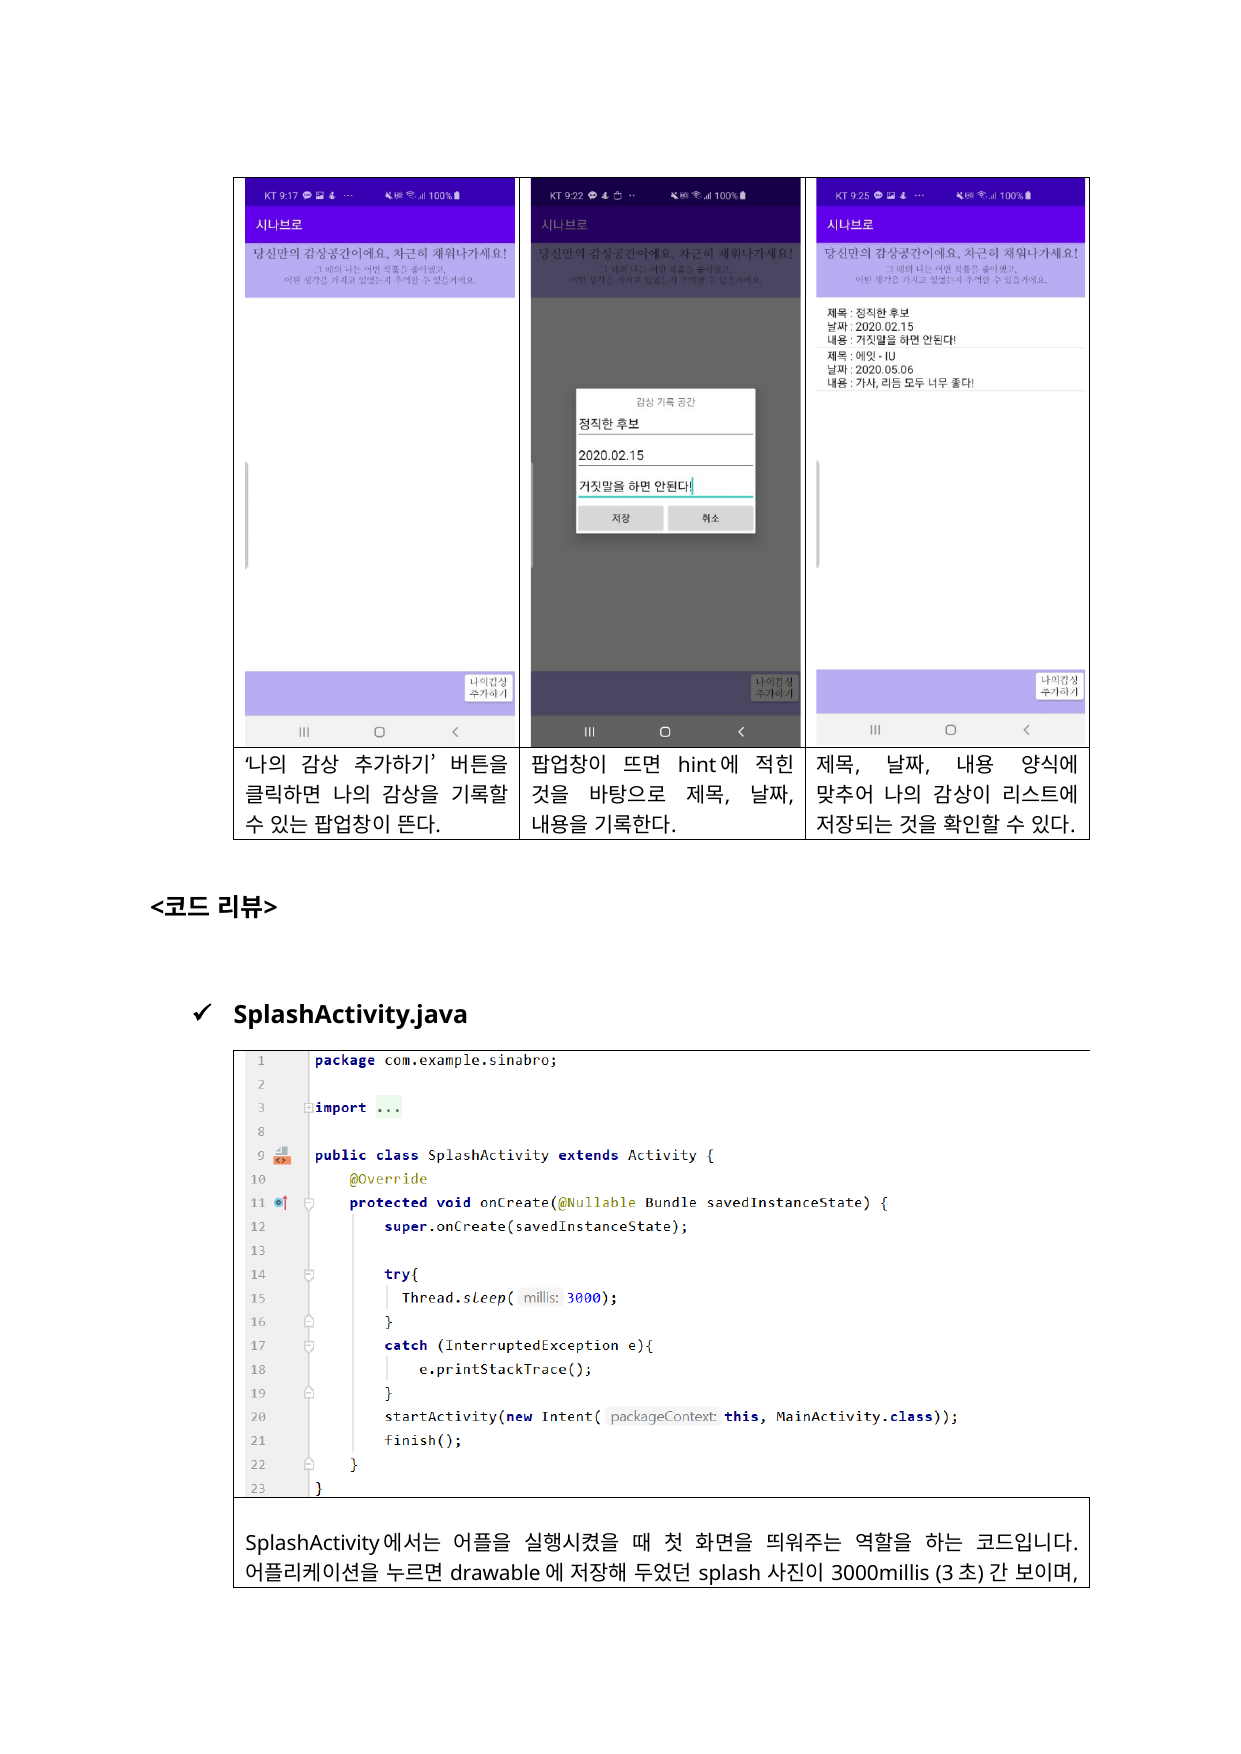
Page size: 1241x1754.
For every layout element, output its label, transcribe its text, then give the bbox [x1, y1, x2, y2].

picture [530, 178, 801, 747]
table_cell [234, 1498, 1089, 1587]
picture [245, 1051, 1090, 1497]
table_cell ‘나의 감상 추가하기’ 버튼을 클릭하면 나의 감상을 기록할 수 있는 팝업창이 뜬다. [234, 748, 519, 839]
table_header [520, 178, 530, 747]
text <코드 리뷰> [150, 887, 1090, 923]
table_header [234, 1051, 245, 1497]
table_header [801, 178, 805, 747]
table_header [515, 178, 519, 747]
picture [245, 178, 515, 747]
table_cell 제목, 날짜, 내용 양식에 맞추어 나의 감상이 리스트에 저장되는 것을 확인할 수 있다. [806, 748, 1089, 839]
table_header [806, 178, 1089, 747]
table_header [234, 178, 245, 747]
table_cell 팝업창이 뜨면 hint에 적힌 것을 바탕으로 제목, 날짜, 내용을 기록한다. [520, 748, 805, 839]
list SplashActivity.java [192, 996, 1090, 1031]
picture [816, 178, 1086, 745]
